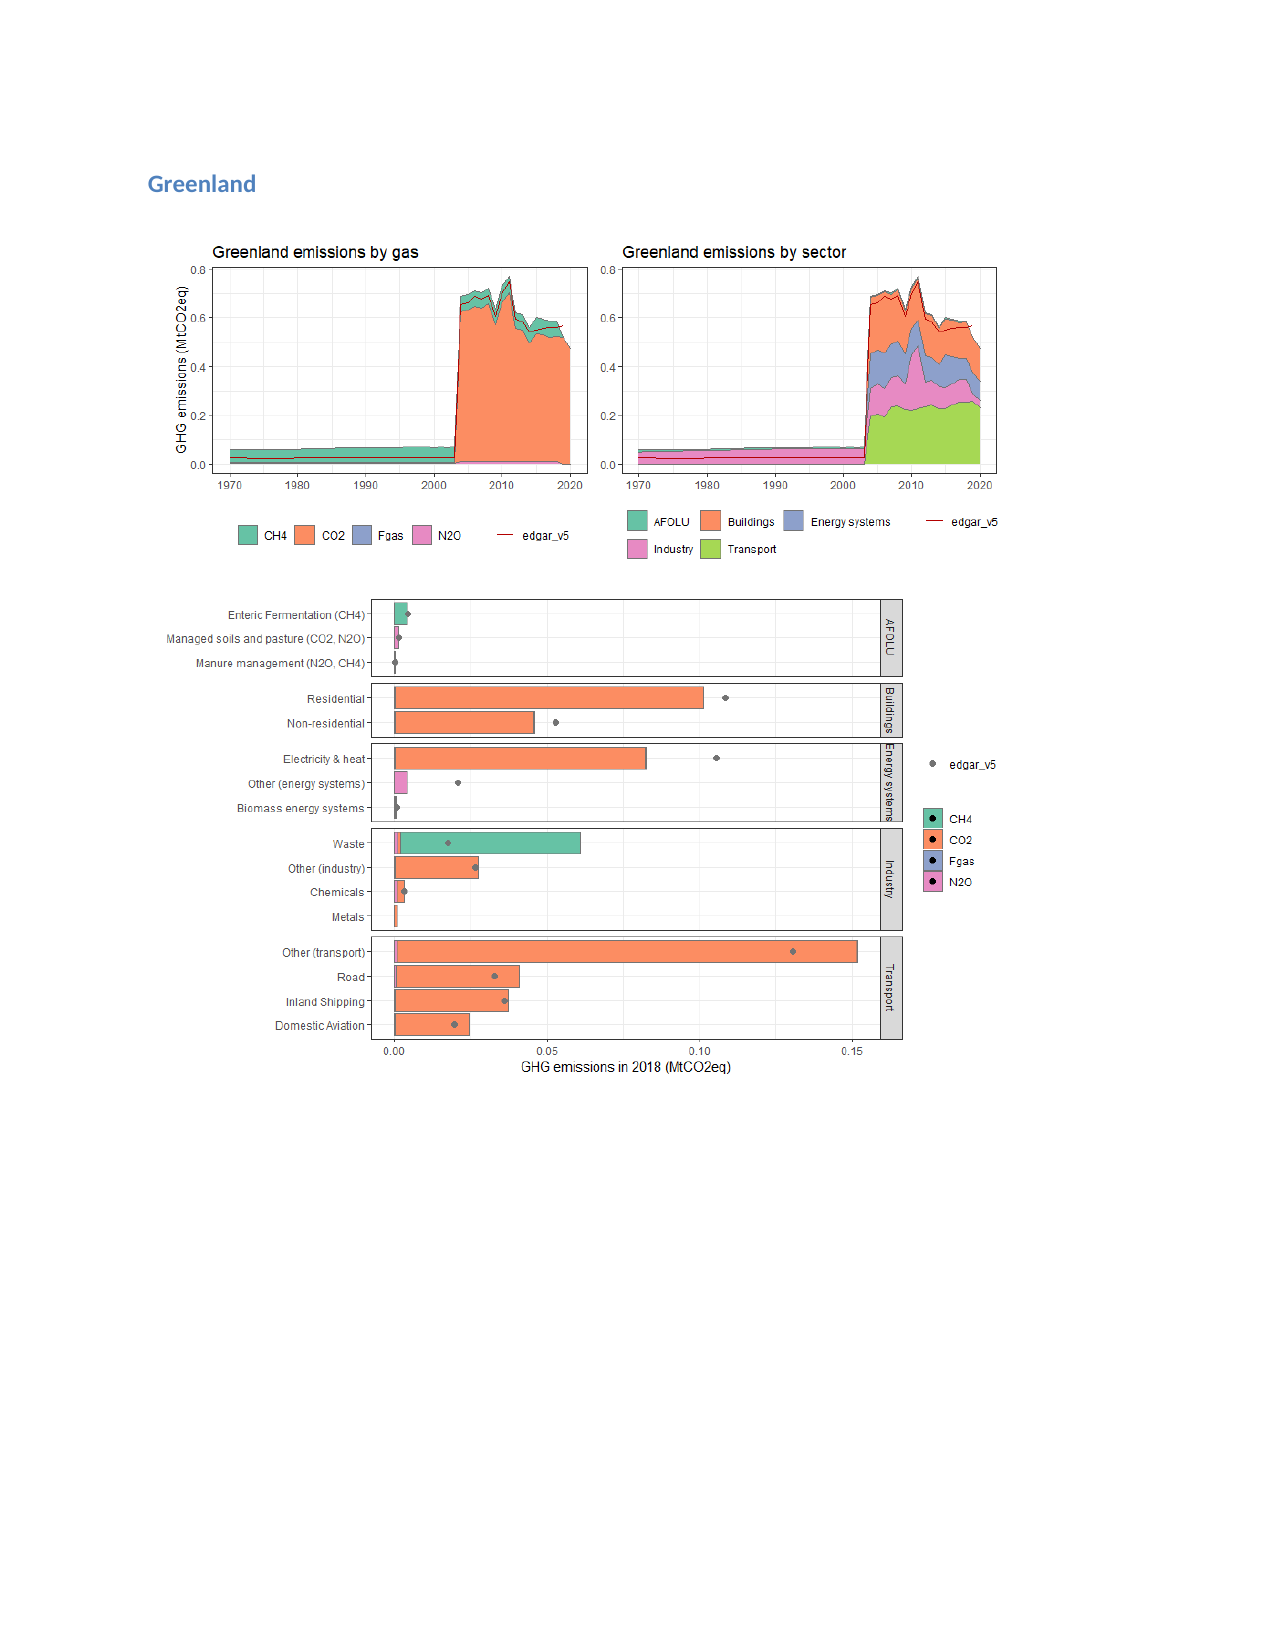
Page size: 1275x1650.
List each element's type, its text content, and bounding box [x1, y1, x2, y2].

subtitle Greenland [148, 168, 1127, 199]
picture [147, 217, 1023, 1093]
